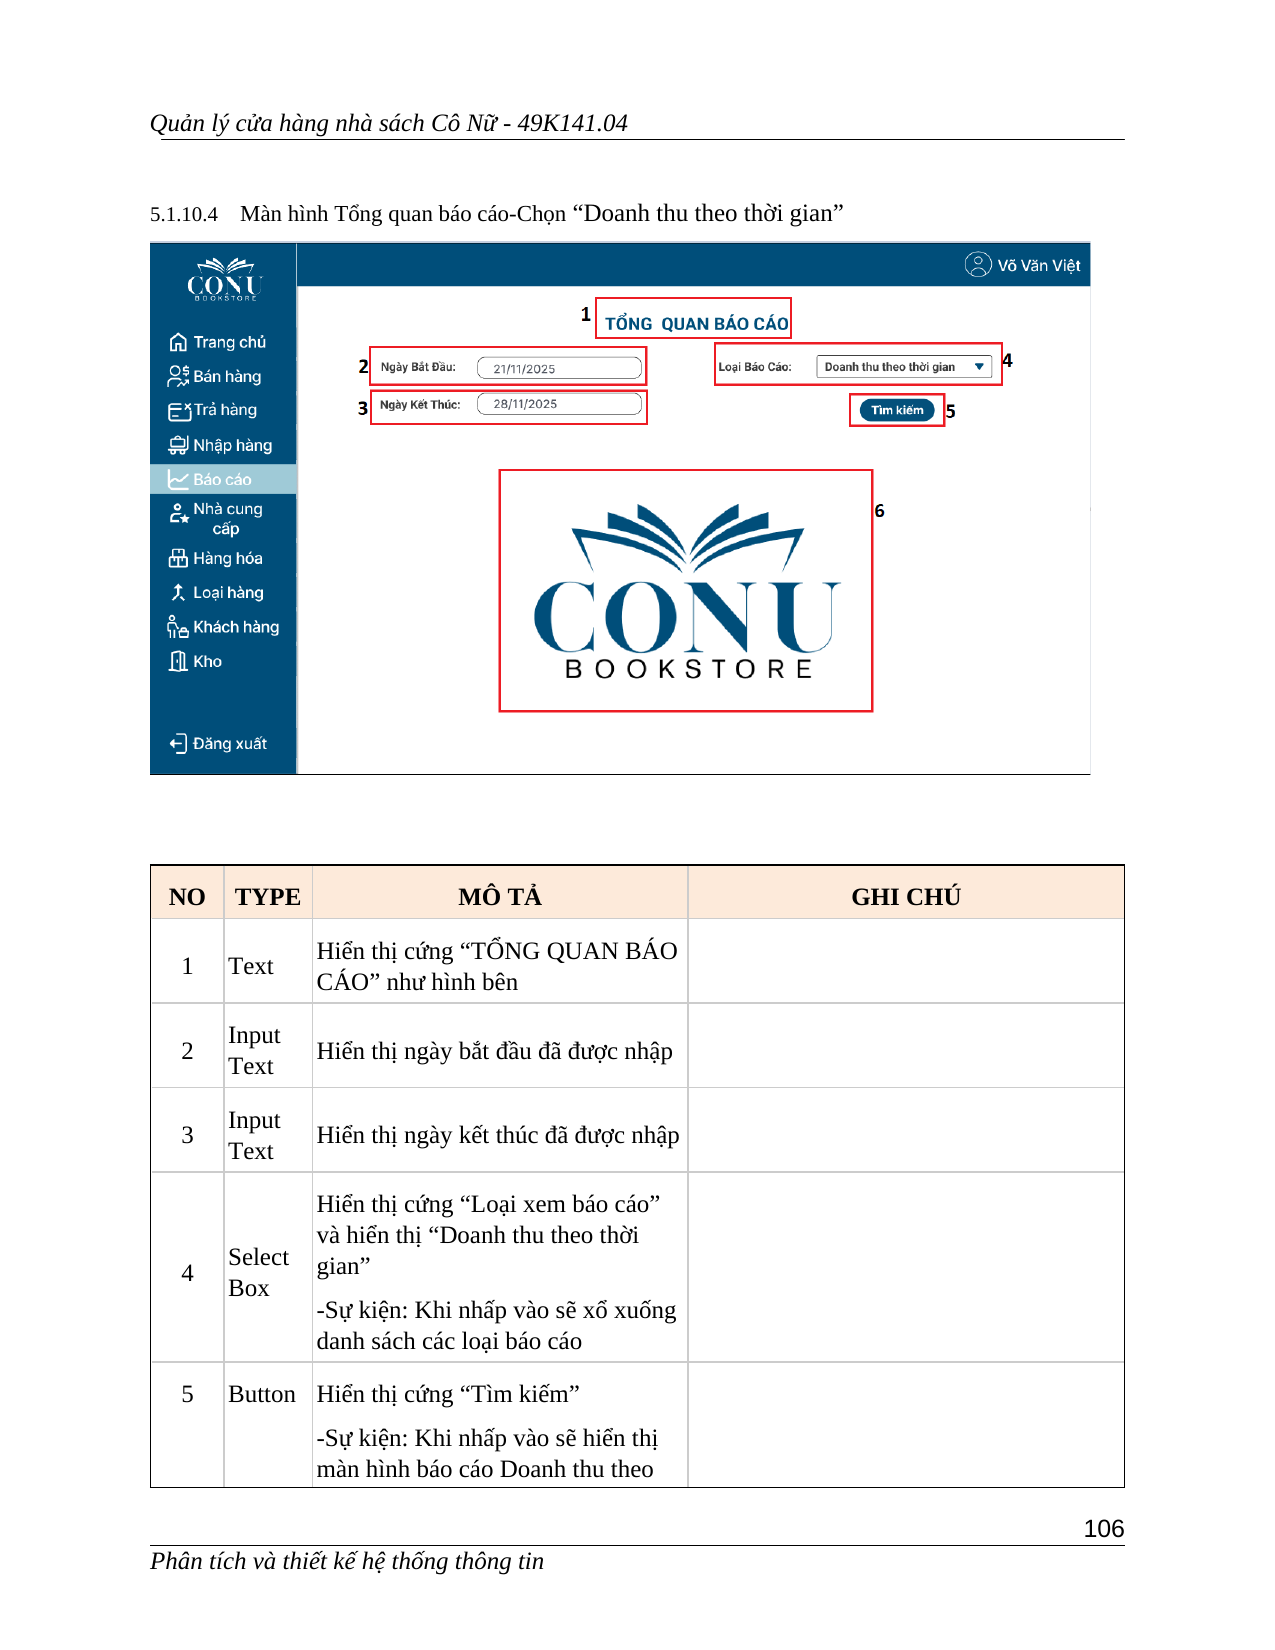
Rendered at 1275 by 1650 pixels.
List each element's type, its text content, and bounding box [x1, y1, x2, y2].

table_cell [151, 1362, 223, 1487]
subtitle Màn hình Tổng quan báo cáo-Chọn “Doanh thu theo thời gian” [150, 198, 1125, 227]
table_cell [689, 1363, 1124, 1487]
picture [150, 241, 1091, 775]
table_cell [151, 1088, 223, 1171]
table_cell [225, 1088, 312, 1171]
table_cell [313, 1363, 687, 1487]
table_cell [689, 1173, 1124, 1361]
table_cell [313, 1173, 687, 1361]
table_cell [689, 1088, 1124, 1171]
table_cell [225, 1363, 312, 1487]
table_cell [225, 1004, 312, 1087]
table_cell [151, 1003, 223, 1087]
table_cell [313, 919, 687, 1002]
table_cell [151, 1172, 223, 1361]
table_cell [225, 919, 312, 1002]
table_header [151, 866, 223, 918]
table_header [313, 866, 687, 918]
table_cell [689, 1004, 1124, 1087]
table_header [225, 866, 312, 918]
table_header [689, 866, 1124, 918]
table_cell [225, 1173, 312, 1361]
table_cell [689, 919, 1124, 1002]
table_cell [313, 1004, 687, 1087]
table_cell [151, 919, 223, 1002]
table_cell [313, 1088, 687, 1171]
